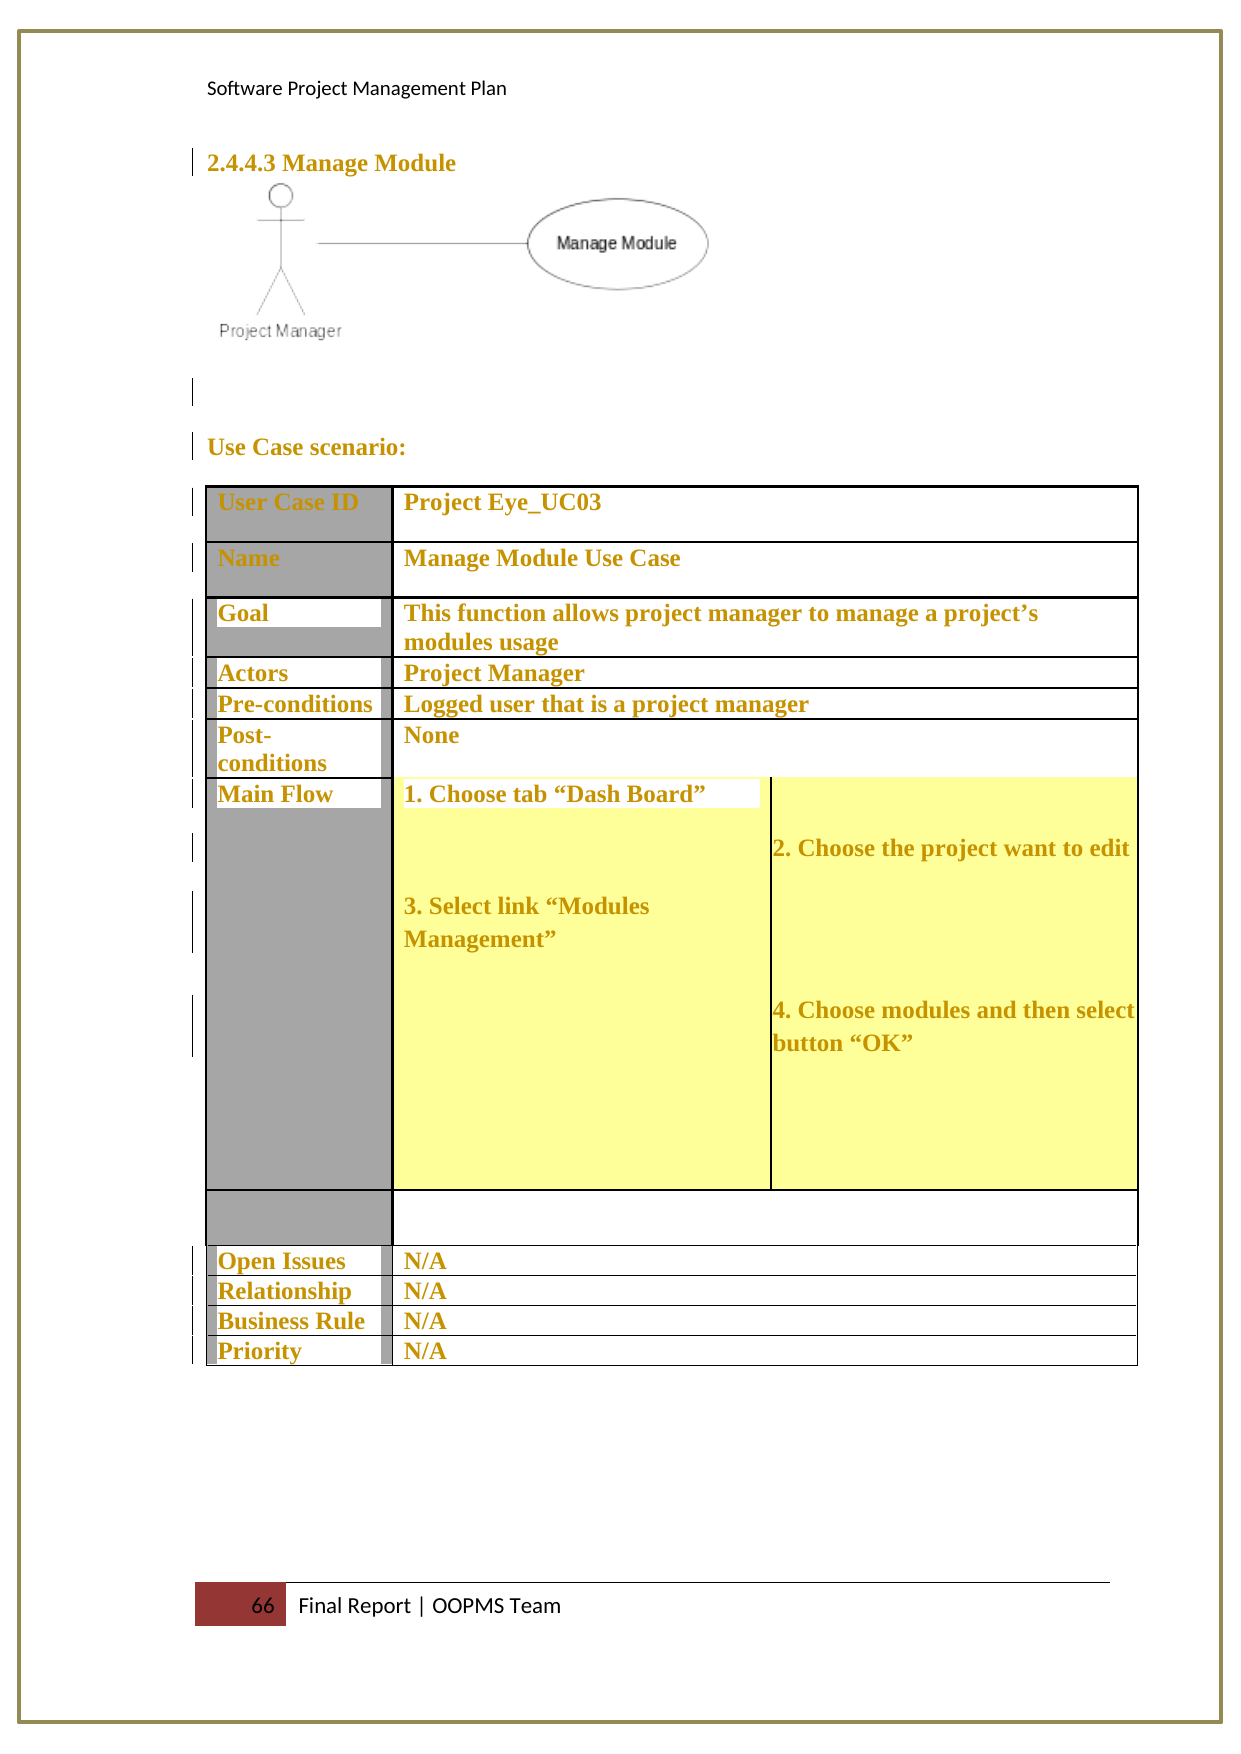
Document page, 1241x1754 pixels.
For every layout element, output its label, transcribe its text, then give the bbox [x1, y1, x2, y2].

table_cell 1. Choose tab “Dash Board” 3. Select link “Modules Management” [394, 777, 770, 1189]
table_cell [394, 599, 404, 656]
table_cell 2. Choose the project want to edit 4. Choose modules and then select button “OK” [772, 777, 1137, 1189]
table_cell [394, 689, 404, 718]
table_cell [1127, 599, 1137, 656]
table_cell Name [207, 543, 391, 596]
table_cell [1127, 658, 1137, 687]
table_cell Main Flow [207, 779, 391, 1189]
table_cell None [394, 720, 1137, 777]
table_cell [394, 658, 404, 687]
table_cell [207, 1191, 391, 1245]
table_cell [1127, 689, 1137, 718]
table_cell Goal [207, 599, 391, 656]
table_header User Case ID [207, 488, 391, 541]
table_header Project Eye_UC03 [394, 488, 1137, 541]
subtitle 2.4.4.3 Manage Module [207, 148, 1122, 176]
text Use Case scenario: [207, 432, 1122, 460]
table_cell [394, 1191, 1137, 1245]
table_cell Manage Module Use Case [394, 543, 1137, 596]
